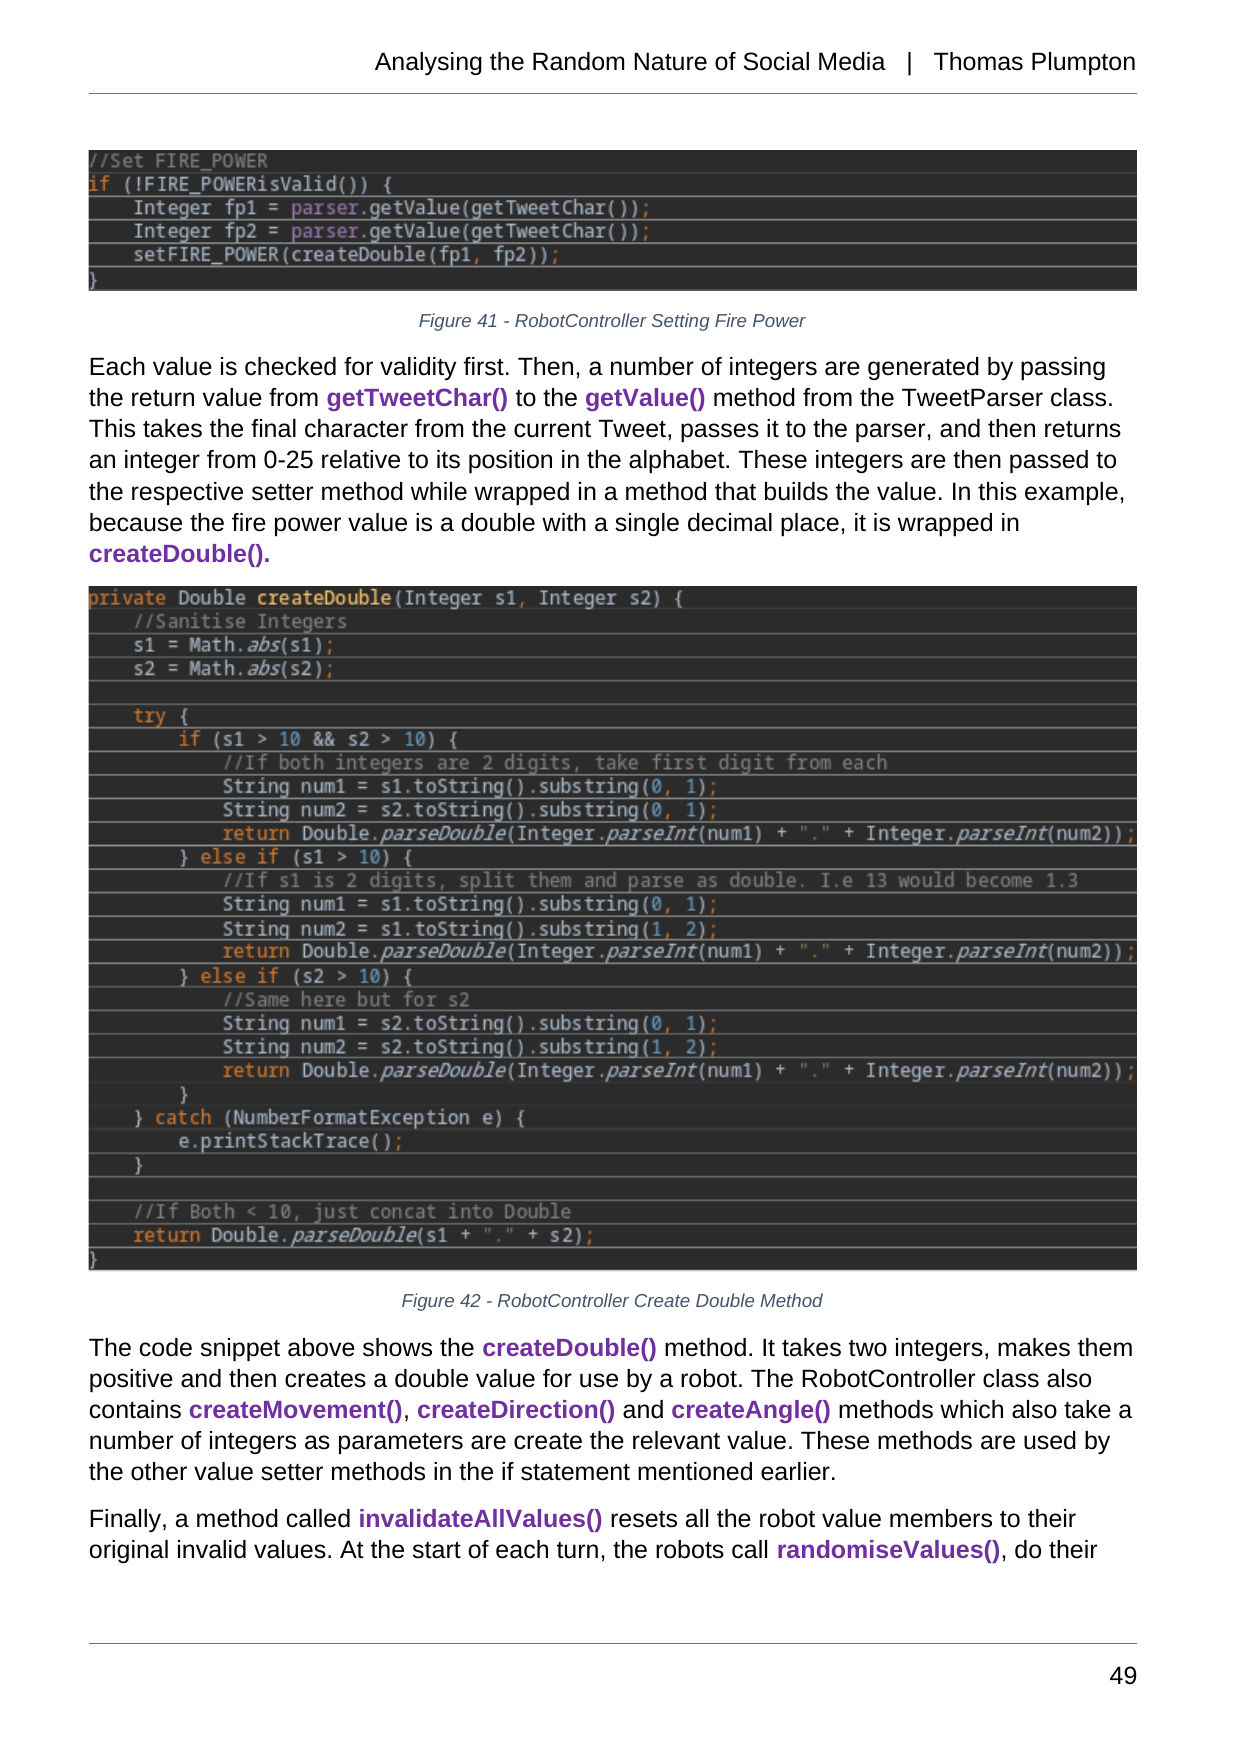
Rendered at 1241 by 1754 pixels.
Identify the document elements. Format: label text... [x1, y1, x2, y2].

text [89, 1504, 1137, 1564]
text Figure 41 - RobotController Setting Fire Power [89, 310, 1137, 331]
text Figure 42 - RobotController Create Double Method [89, 1290, 1137, 1312]
text The code snippet above shows the createDouble() method. It takes two integers, makes them positive and then creates a double value for use by a robot. The RobotController class also contains createMovement(), createDirection() and createAngle() methods which also take a number of integers as parameters are create the relevant value. These methods are used by the other value setter methods in the if statement mentioned earlier. [89, 1332, 1137, 1485]
text Each value is checked for validity first. Then, a number of integers are generated by passing the return value from getTweetChar() to the getValue() method from the TweetParser class. This takes the final character from the current Tweet, passes it to the parser, and then returns an integer from 0-25 relative to its position in the alphabet. These integers are then passed to the respective setter method while wrapped in a method that builds the value. In this example, because the fire power value is a double with a single decimal place, it is wrapped in createDouble(). [89, 352, 1137, 567]
